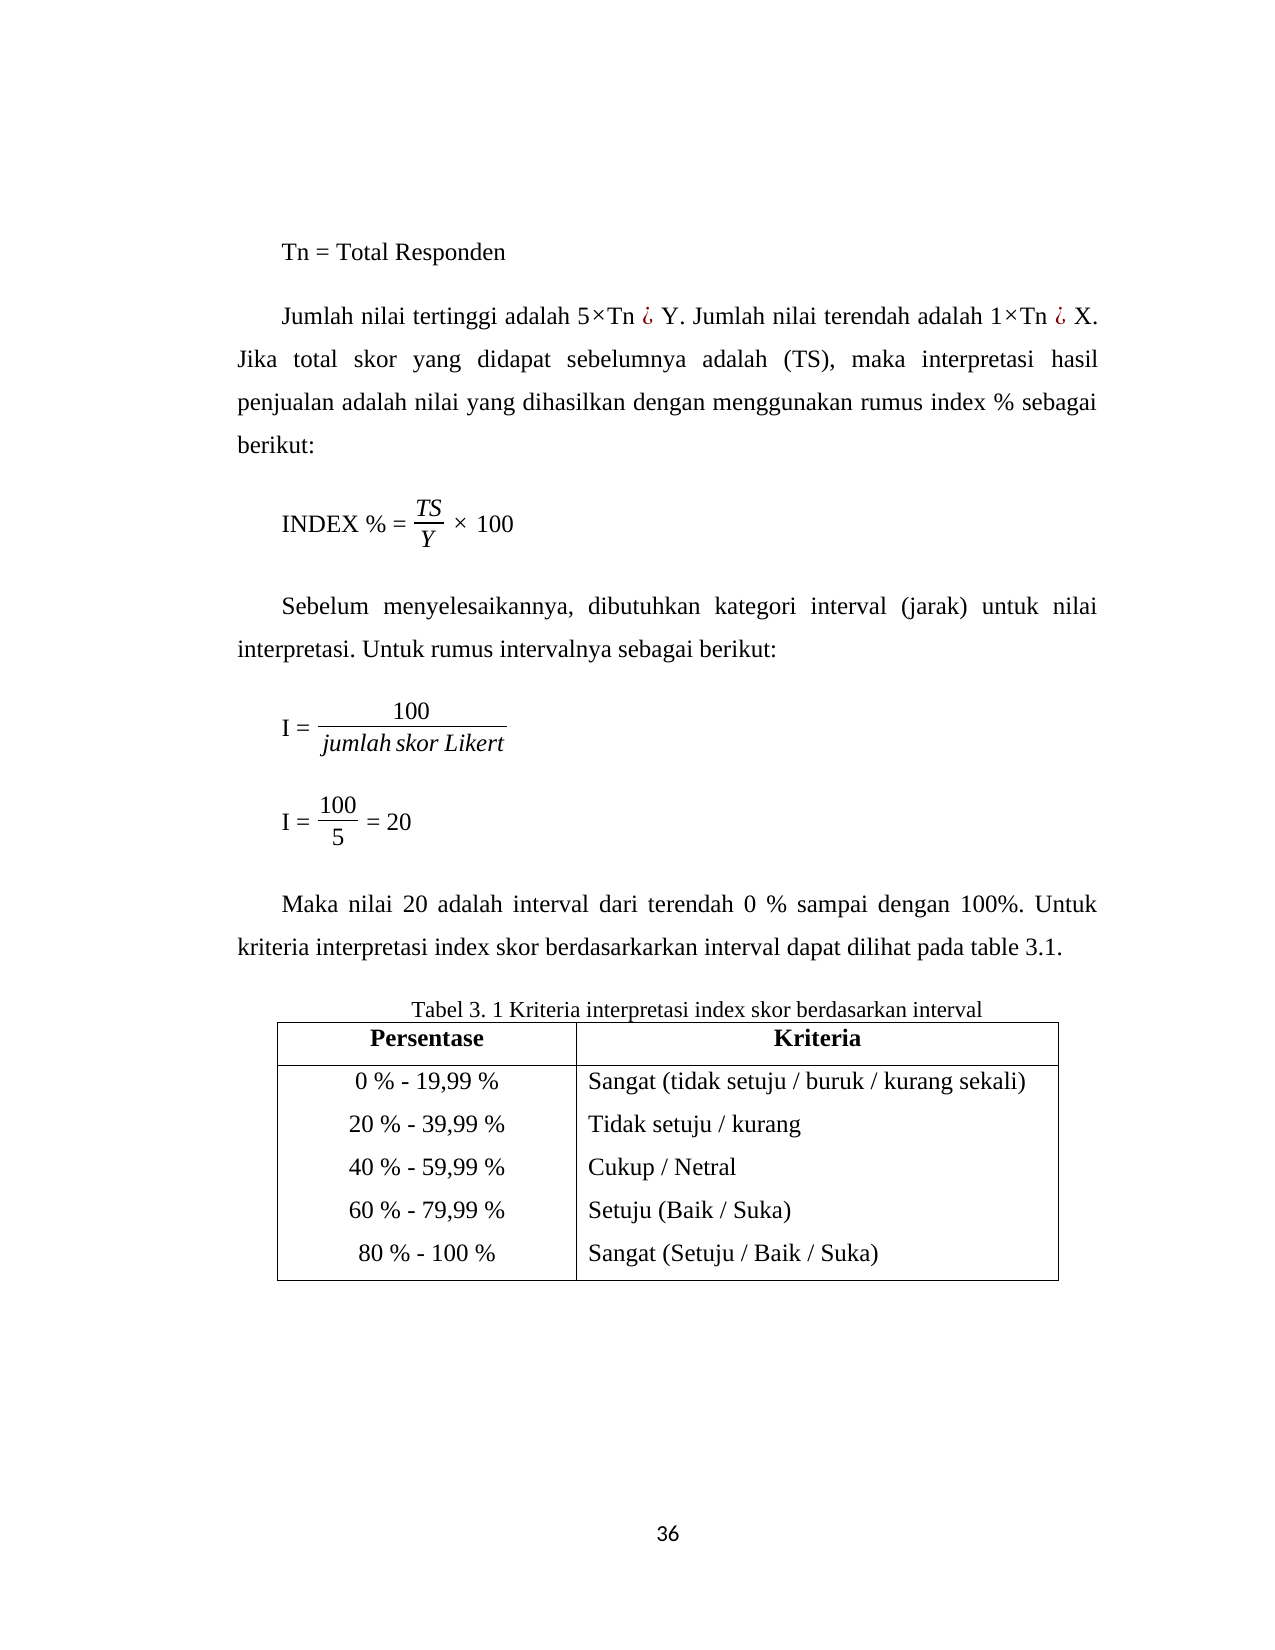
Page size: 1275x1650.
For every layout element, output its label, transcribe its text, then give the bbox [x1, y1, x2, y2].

text I = = 20 [237, 792, 1098, 851]
text I = [237, 698, 1098, 757]
table_header Persentase [278, 1023, 576, 1065]
text Tn = Total Responden [237, 237, 1098, 266]
table_cell Sangat (tidak setuju / buruk / kurang sekali) Tidak setuju / kurang Cukup / Netral Setuju (Baik / Suka) Sangat (Setuju / Baik / Suka) [577, 1066, 1058, 1280]
text Jumlah nilai tertinggi adalah 5Tn Y. Jumlah nilai terendah adalah 1Tn X. Jika total skor yang didapat sebelumnya adalah (TS), maka interpretasi hasil penjualan adalah nilai yang dihasilkan dengan menggunakan rumus index % sebagai berikut: [237, 301, 1098, 459]
text Sebelum menyelesaikannya, dibutuhkan kategori interval (jarak) untuk nilai interpretasi. Untuk rumus intervalnya sebagai berikut: [237, 591, 1098, 663]
text INDEX % = 100 [237, 494, 1098, 553]
table_cell 0 % - 19,99 % 20 % - 39,99 % 40 % - 59,99 % 60 % - 79,99 % 80 % - 100 % [278, 1066, 576, 1280]
text Maka nilai 20 adalah interval dari terendah 0 % sampai dengan 100%. Untuk kriteria interpretasi index skor berdasarkarkan interval dapat dilihat pada table 3.1. [237, 889, 1098, 961]
table_header Kriteria [577, 1023, 1058, 1065]
